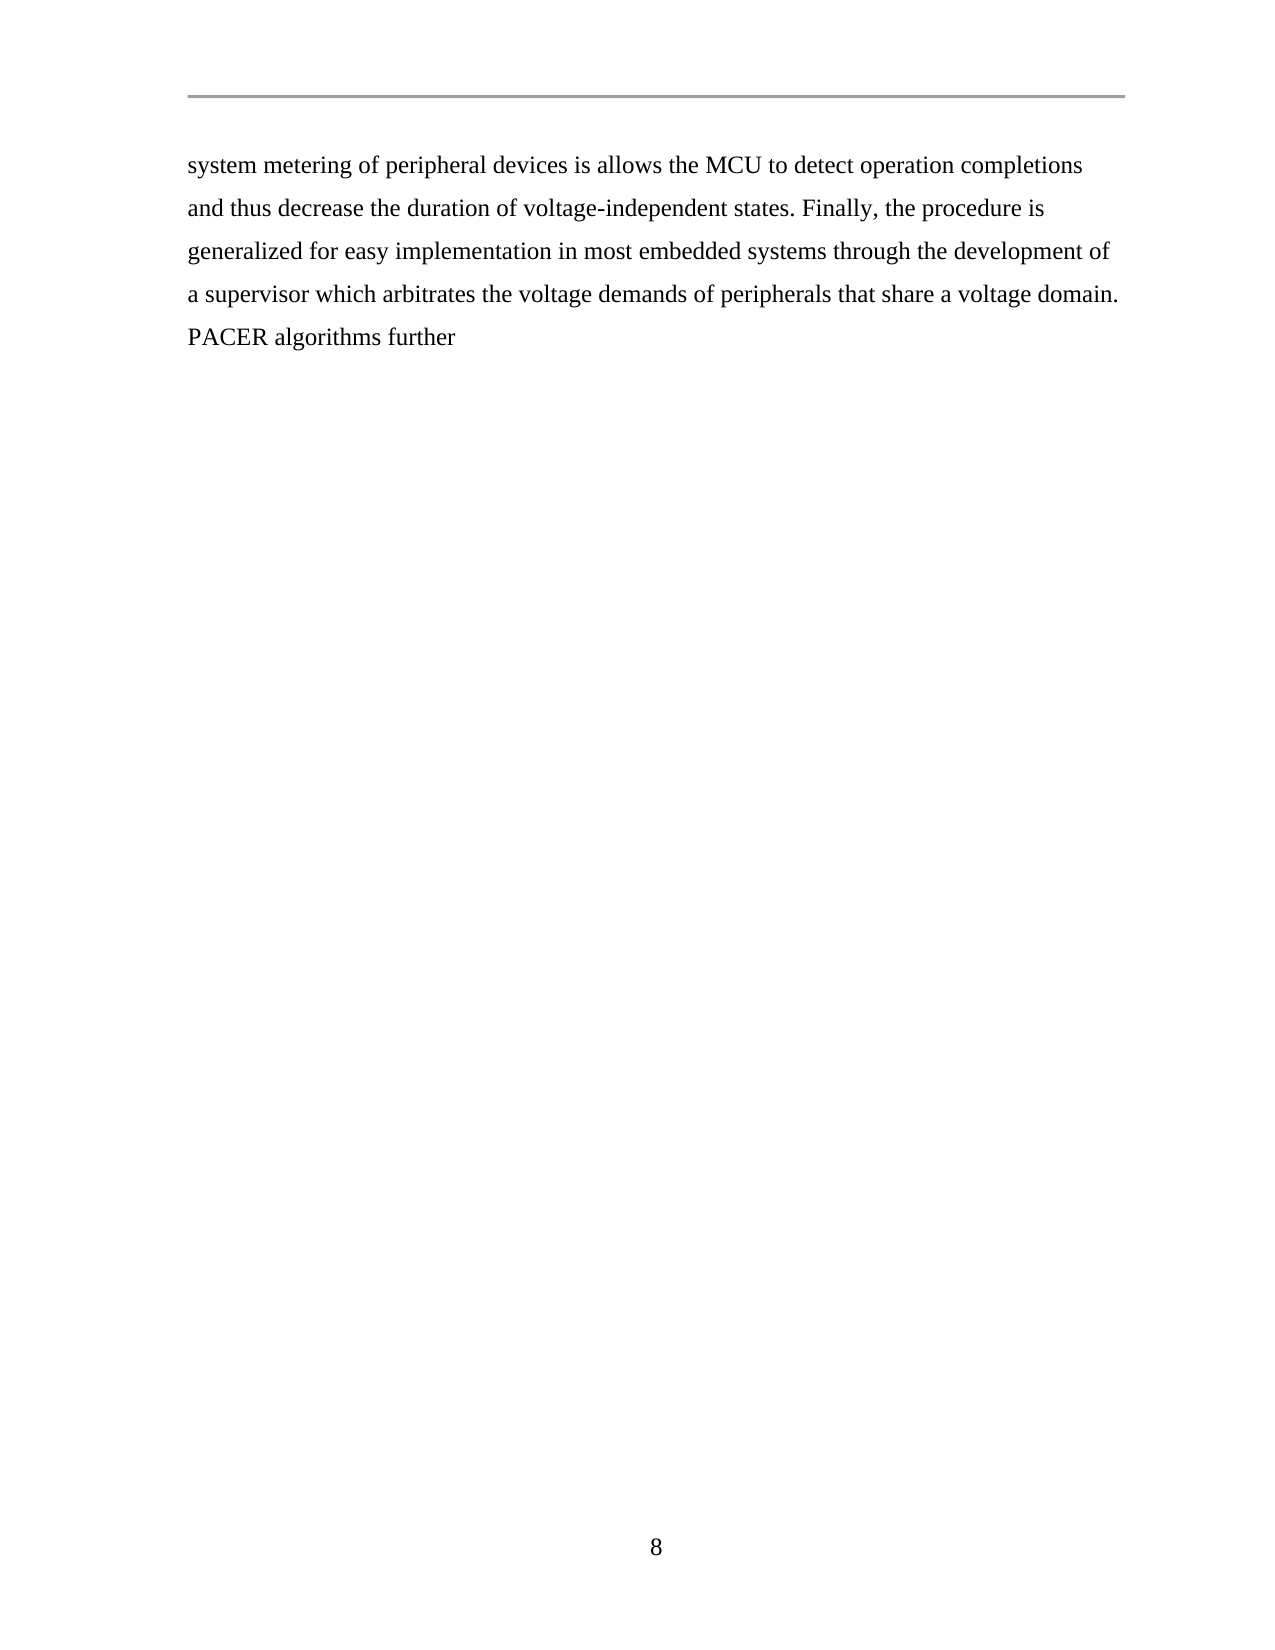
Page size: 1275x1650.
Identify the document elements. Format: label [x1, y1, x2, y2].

text [187, 150, 1125, 351]
